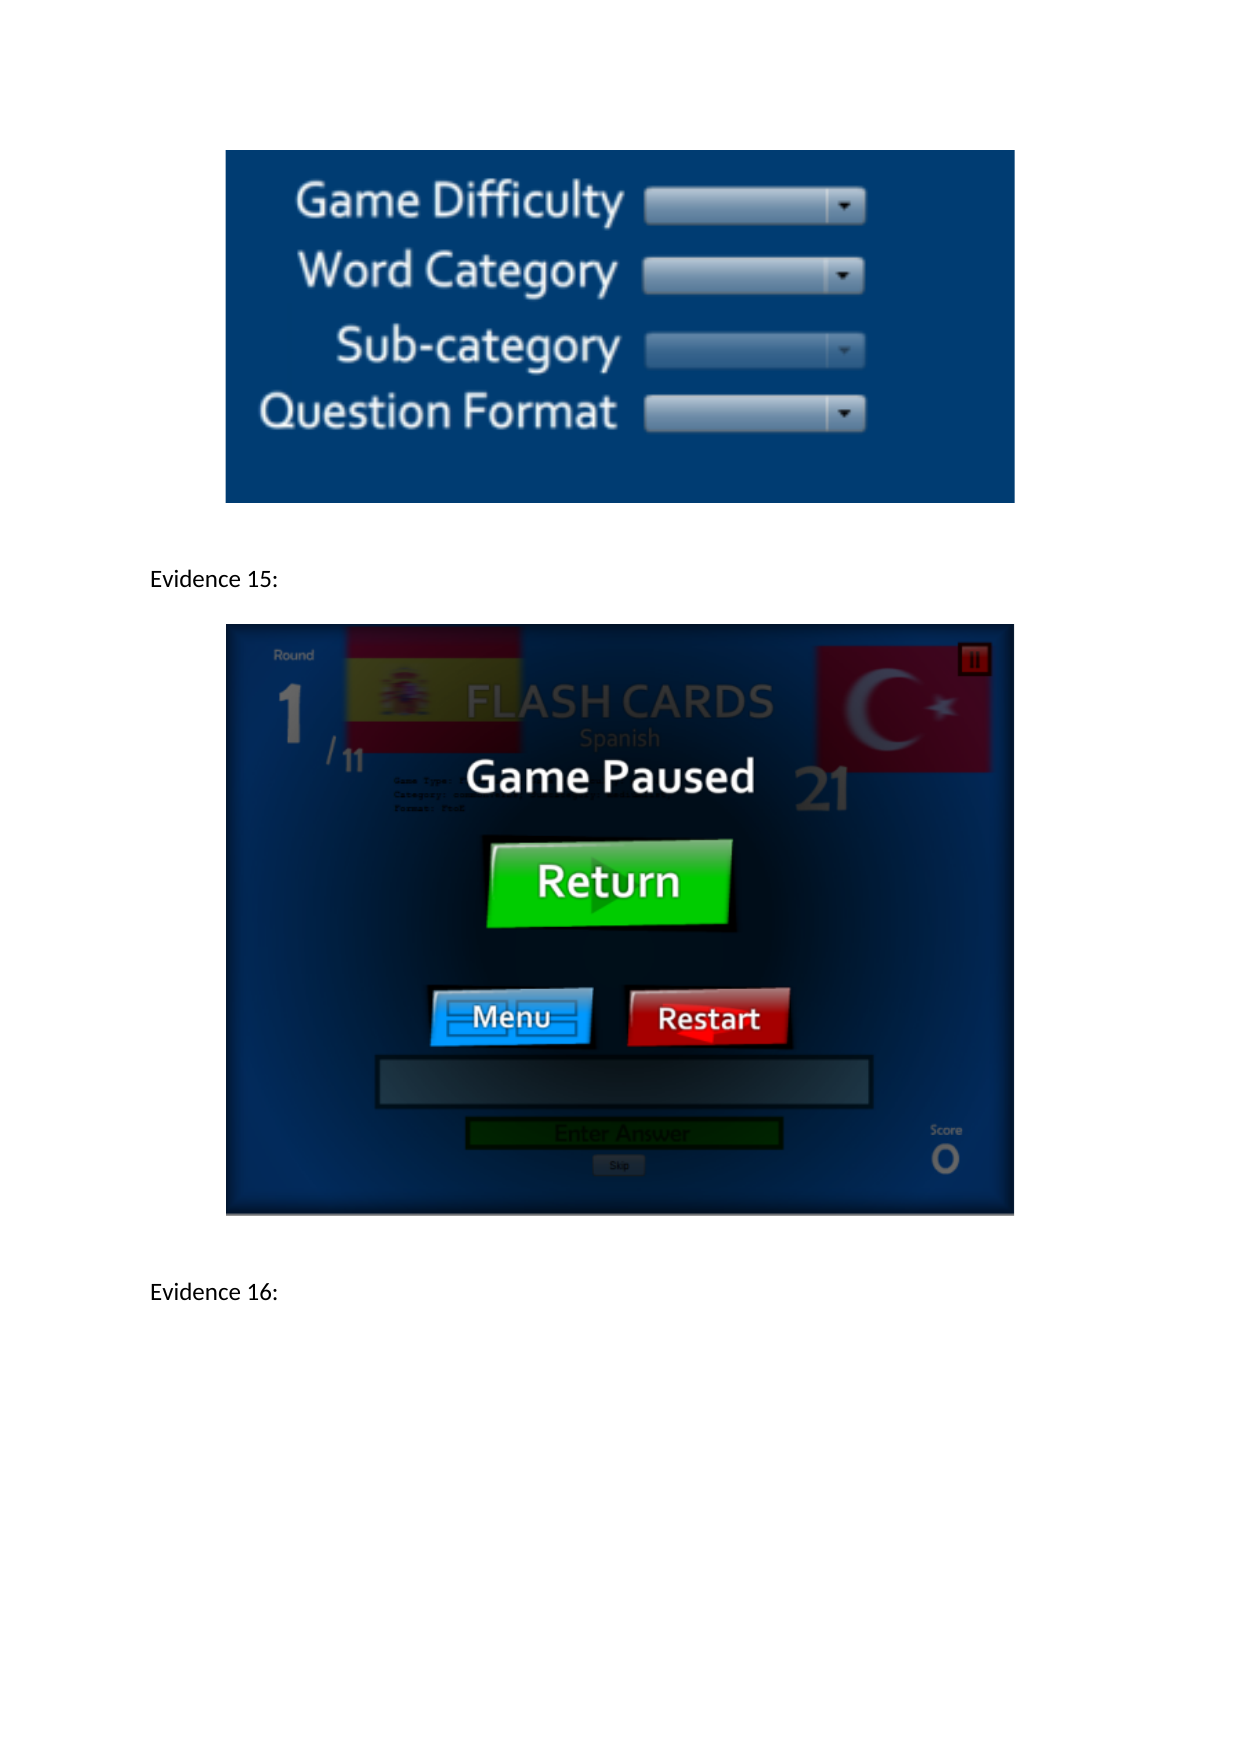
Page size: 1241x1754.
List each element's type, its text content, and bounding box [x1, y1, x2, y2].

picture [225, 150, 1015, 503]
text Evidence 16: [150, 1276, 1090, 1307]
picture [226, 624, 1015, 1216]
text Evidence 15: [150, 563, 1090, 594]
